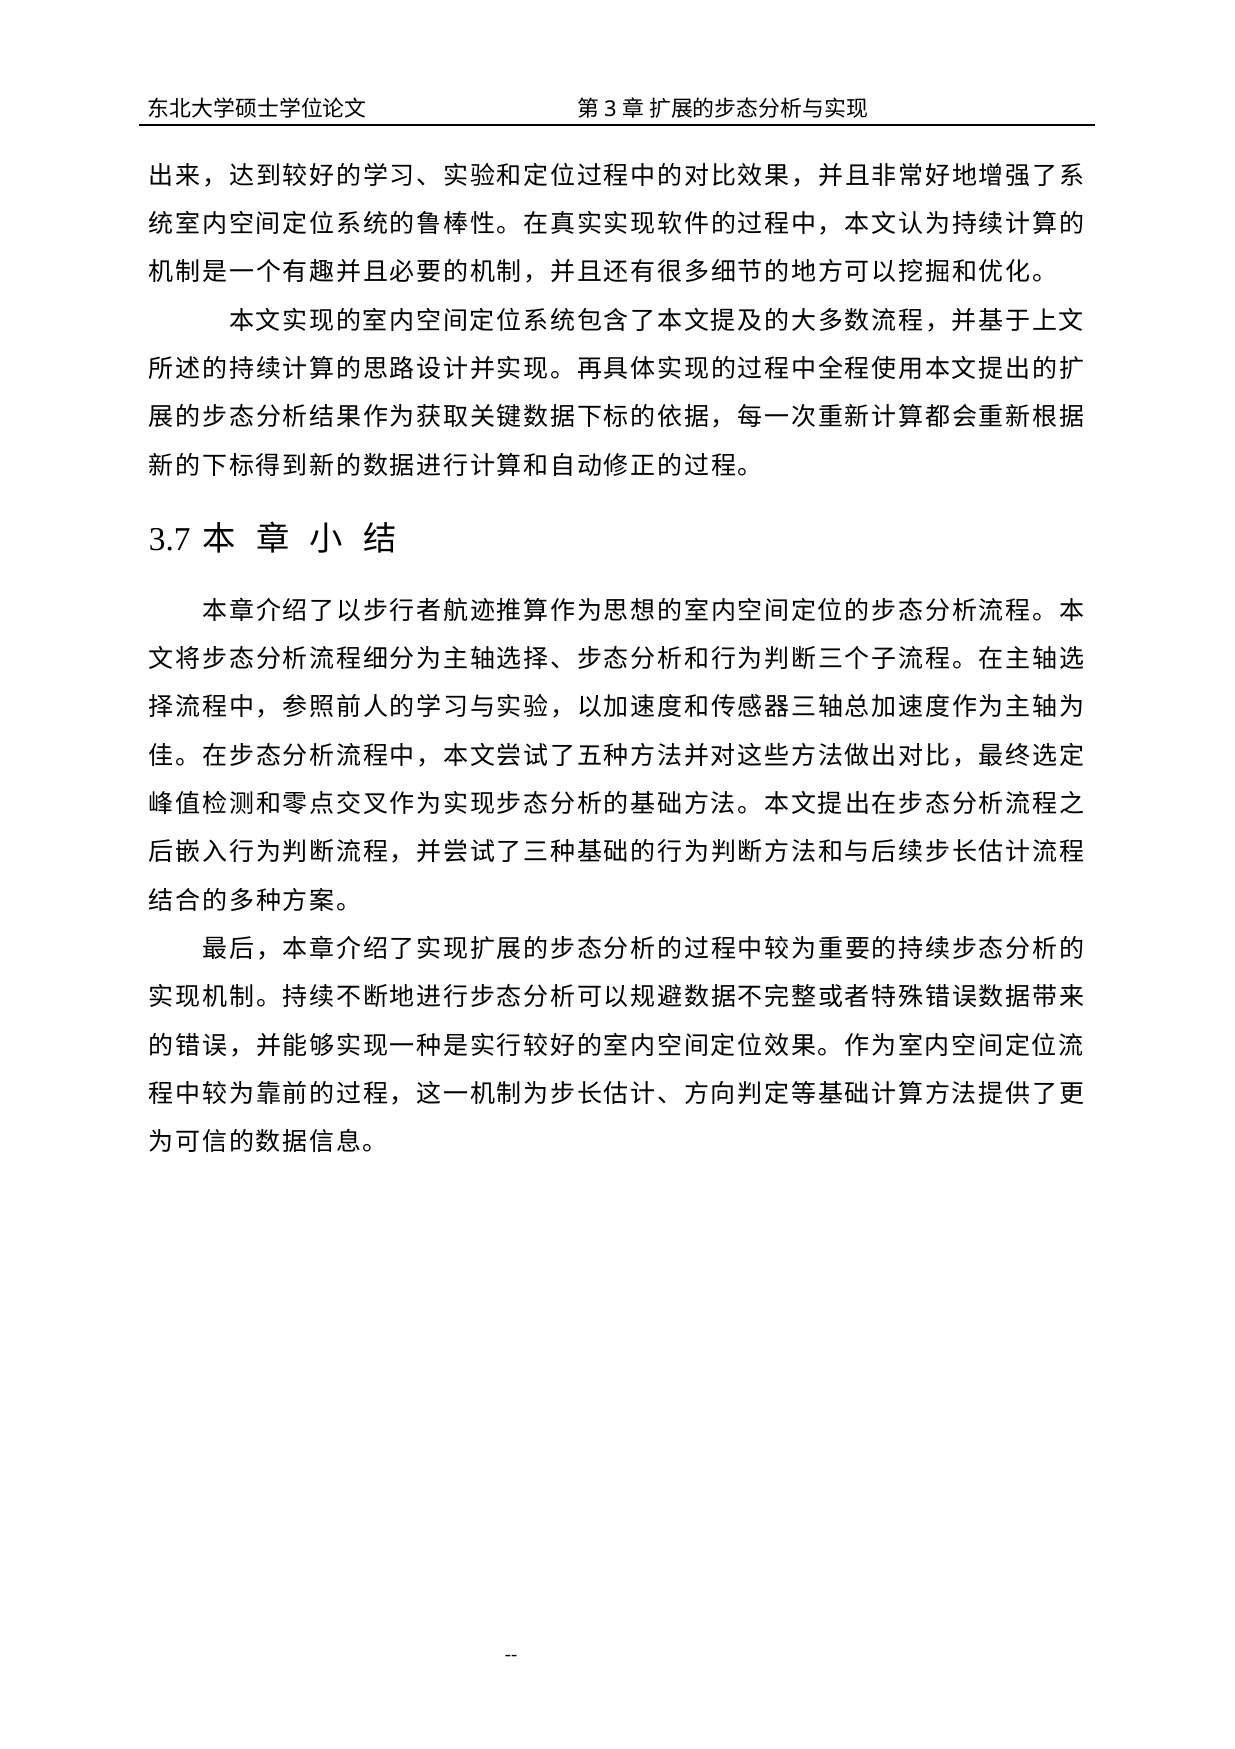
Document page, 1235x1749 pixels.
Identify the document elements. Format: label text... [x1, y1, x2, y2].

text 本章介绍了以步行者航迹推算作为思想的室内空间定位的步态分析流程。本文将步态分析流程细分为主轴选择、步态分析和行为判断三个子流程。在主轴选择流程中，参照前人的学习与实验，以加速度和传感器三轴总加速度作为主轴为佳。在步态分析流程中，本文尝试了五种方法并对这些方法做出对比，最终选定峰值检测和零点交叉作为实现步态分析的基础方法。本文提出在步态分析流程之后嵌入行为判断流程，并尝试了三种基础的行为判断方法和与后续步长估计流程结合的多种方案。 [149, 584, 1086, 922]
text 最后，本章介绍了实现扩展的步态分析的过程中较为重要的持续步态分析的实现机制。持续不断地进行步态分析可以规避数据不完整或者特殊错误数据带来的错误，并能够实现一种是实行较好的室内空间定位效果。作为室内空间定位流程中较为靠前的过程，这一机制为步长估计、方向判定等基础计算方法提供了更为可信的数据信息。 [149, 922, 1086, 1164]
subtitle 本章小结 [149, 512, 1086, 560]
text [149, 149, 1086, 294]
text 本文实现的室内空间定位系统包含了本文提及的大多数流程，并基于上文所述的持续计算的思路设计并实现。再具体实现的过程中全程使用本文提出的扩展的步态分析结果作为获取关键数据下标的依据，每一次重新计算都会重新根据新的下标得到新的数据进行计算和自动修正的过程。 [149, 294, 1086, 487]
